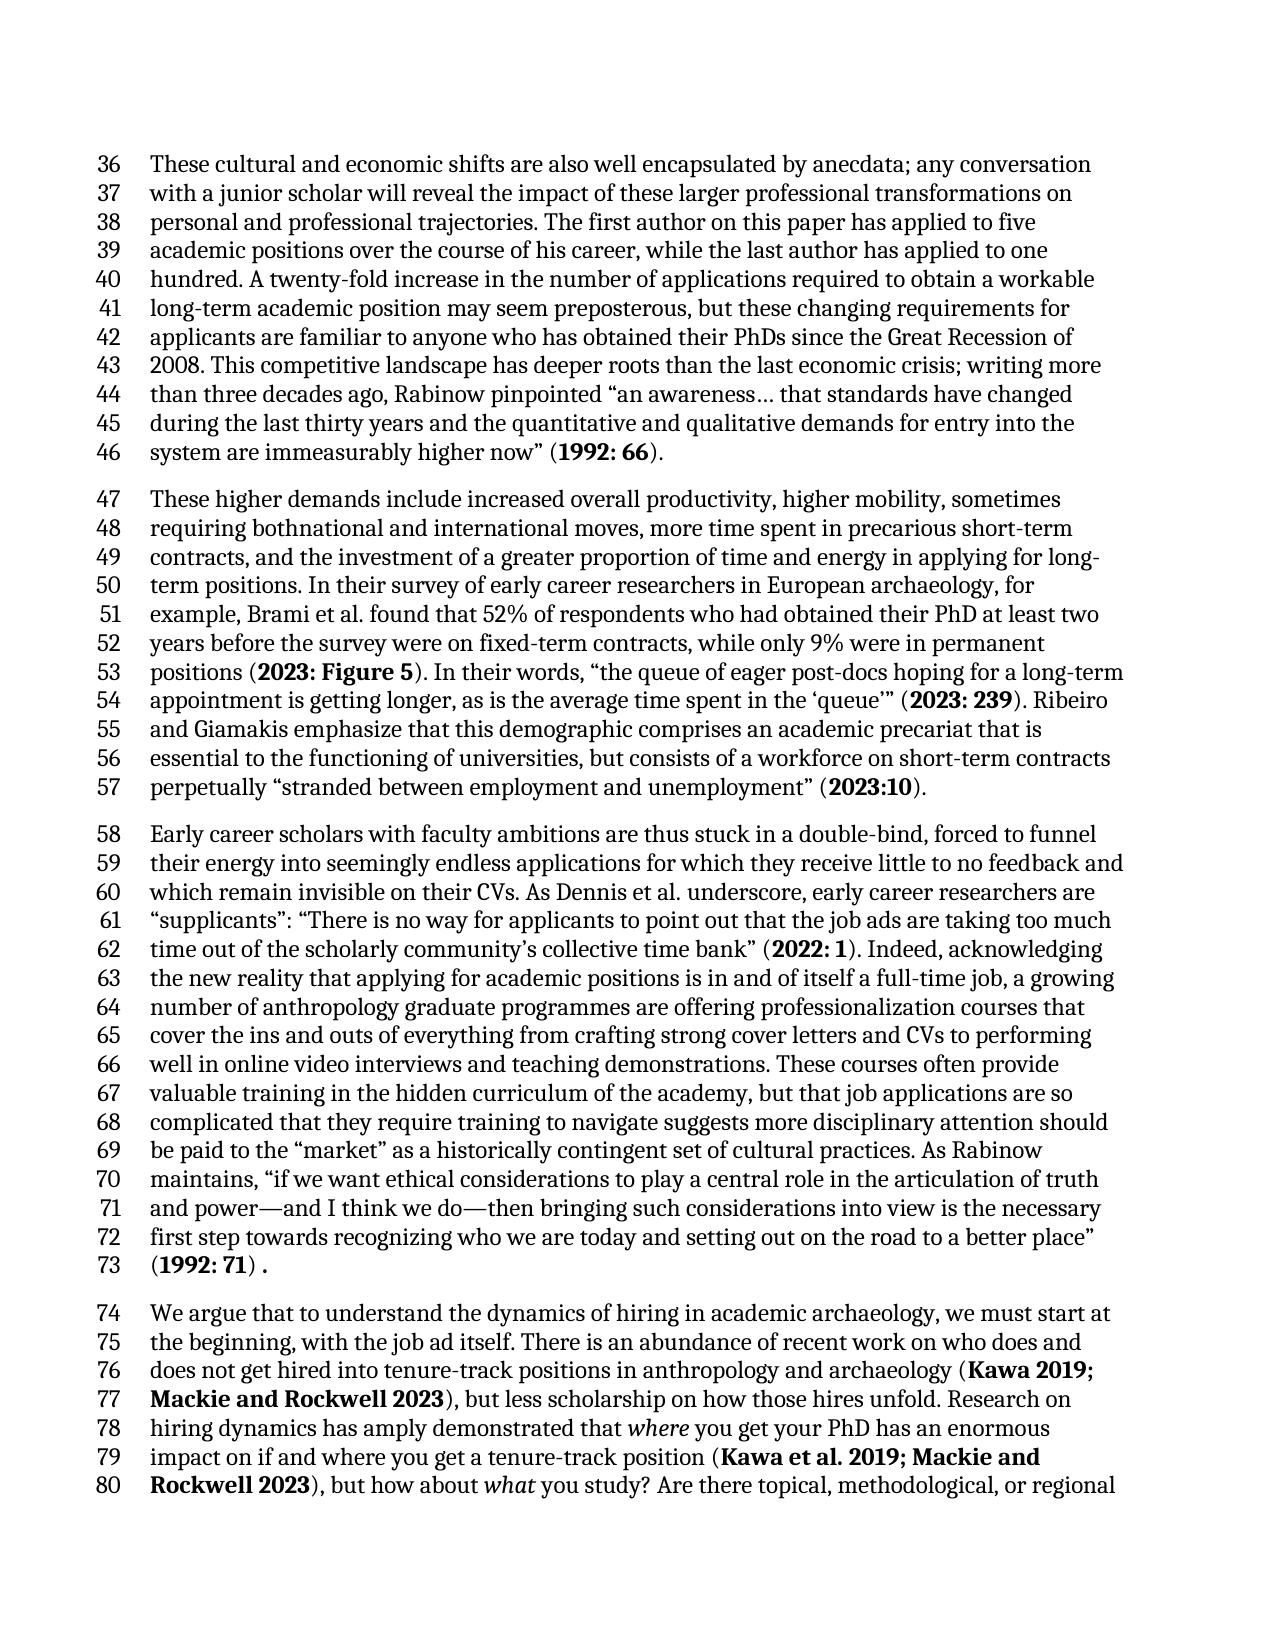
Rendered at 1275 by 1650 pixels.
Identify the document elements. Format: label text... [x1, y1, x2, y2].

text These higher demands include increased overall productivity, higher mobility, sometimes requiring bothnational and international moves, more time spent in precarious short-term contracts, and the investment of a greater proportion of time and energy in applying for long-term positions. In their survey of early career researchers in European archaeology, for example, Brami et al. found that 52% of respondents who had obtained their PhD at least two years before the survey were on fixed-term contracts, while only 9% were in permanent positions (2023: Figure 5). In their words, “the queue of eager post-docs hoping for a long-term appointment is getting longer, as is the average time spent in the ‘queue’” (2023: 239). Ribeiro and Giamakis emphasize that this demographic comprises an academic precariat that is essential to the functioning of universities, but consists of a workforce on short-term contracts perpetually “stranded between employment and unemployment” (2023:10). [150, 485, 1125, 801]
text Early career scholars with faculty ambitions are thus stuck in a double-bind, forced to funnel their energy into seemingly endless applications for which they receive little to no feedback and which remain invisible on their CVs. As Dennis et al. underscore, early career researchers are “supplicants”: “There is no way for applicants to point out that the job ads are taking too much time out of the scholarly community’s collective time bank” (2022: 1). Indeed, acknowledging the new reality that applying for academic positions is in and of itself a full-time job, a growing number of anthropology graduate programmes are offering professionalization courses that cover the ins and outs of everything from crafting strong cover letters and CVs to performing well in online video interviews and teaching demonstrations. These courses often provide valuable training in the hidden curriculum of the academy, but that job applications are so complicated that they require training to navigate suggests more disciplinary attention should be paid to the “market” as a historically contingent set of cultural practices. As Rabinow maintains, “if we want ethical considerations to play a central role in the articulation of truth and power—and I think we do—then bringing such considerations into view is the necessary first step towards recognizing who we are today and setting out on the road to a better place” (1992: 71) . [150, 820, 1125, 1280]
text These cultural and economic shifts are also well encapsulated by anecdata; any conversation with a junior scholar will reveal the impact of these larger professional transformations on personal and professional trajectories. The first author on this paper has applied to five academic positions over the course of his career, while the last author has applied to one hundred. A twenty-fold increase in the number of applications required to obtain a workable long-term academic position may seem preposterous, but these changing requirements for applicants are familiar to anyone who has obtained their PhDs since the Great Recession of 2008. This competitive landscape has deeper roots than the last economic crisis; writing more than three decades ago, Rabinow pinpointed “an awareness… that standards have changed during the last thirty years and the quantitative and qualitative demands for entry into the system are immeasurably higher now” (1992: 66). [150, 150, 1125, 466]
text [150, 1299, 1125, 1500]
